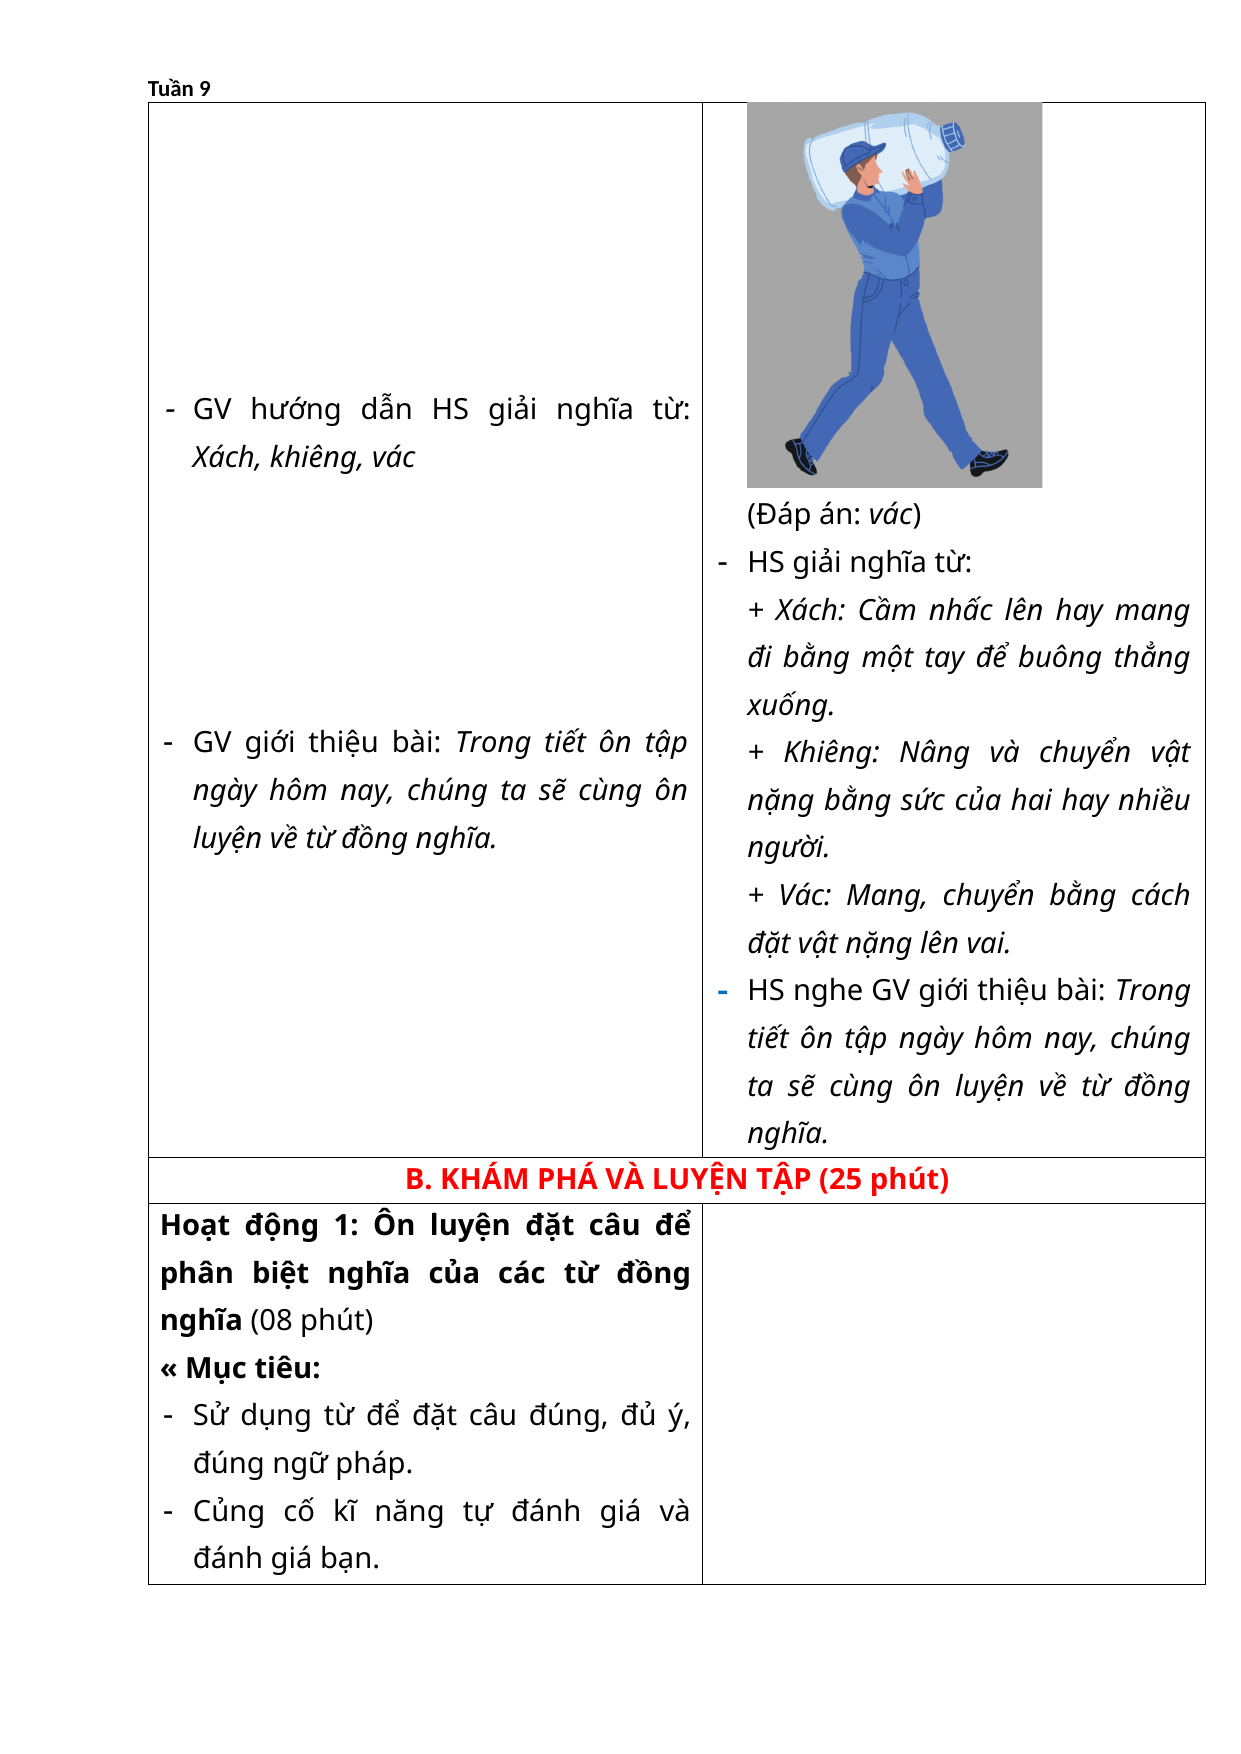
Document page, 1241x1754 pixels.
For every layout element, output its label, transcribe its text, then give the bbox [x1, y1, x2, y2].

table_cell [149, 103, 702, 1157]
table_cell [703, 1204, 1205, 1584]
table_cell B. KHÁM PHÁ VÀ LUYỆN TẬP (25 phút) [149, 1158, 1205, 1203]
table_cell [149, 1204, 702, 1584]
picture [747, 102, 1043, 488]
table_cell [703, 103, 1205, 1157]
